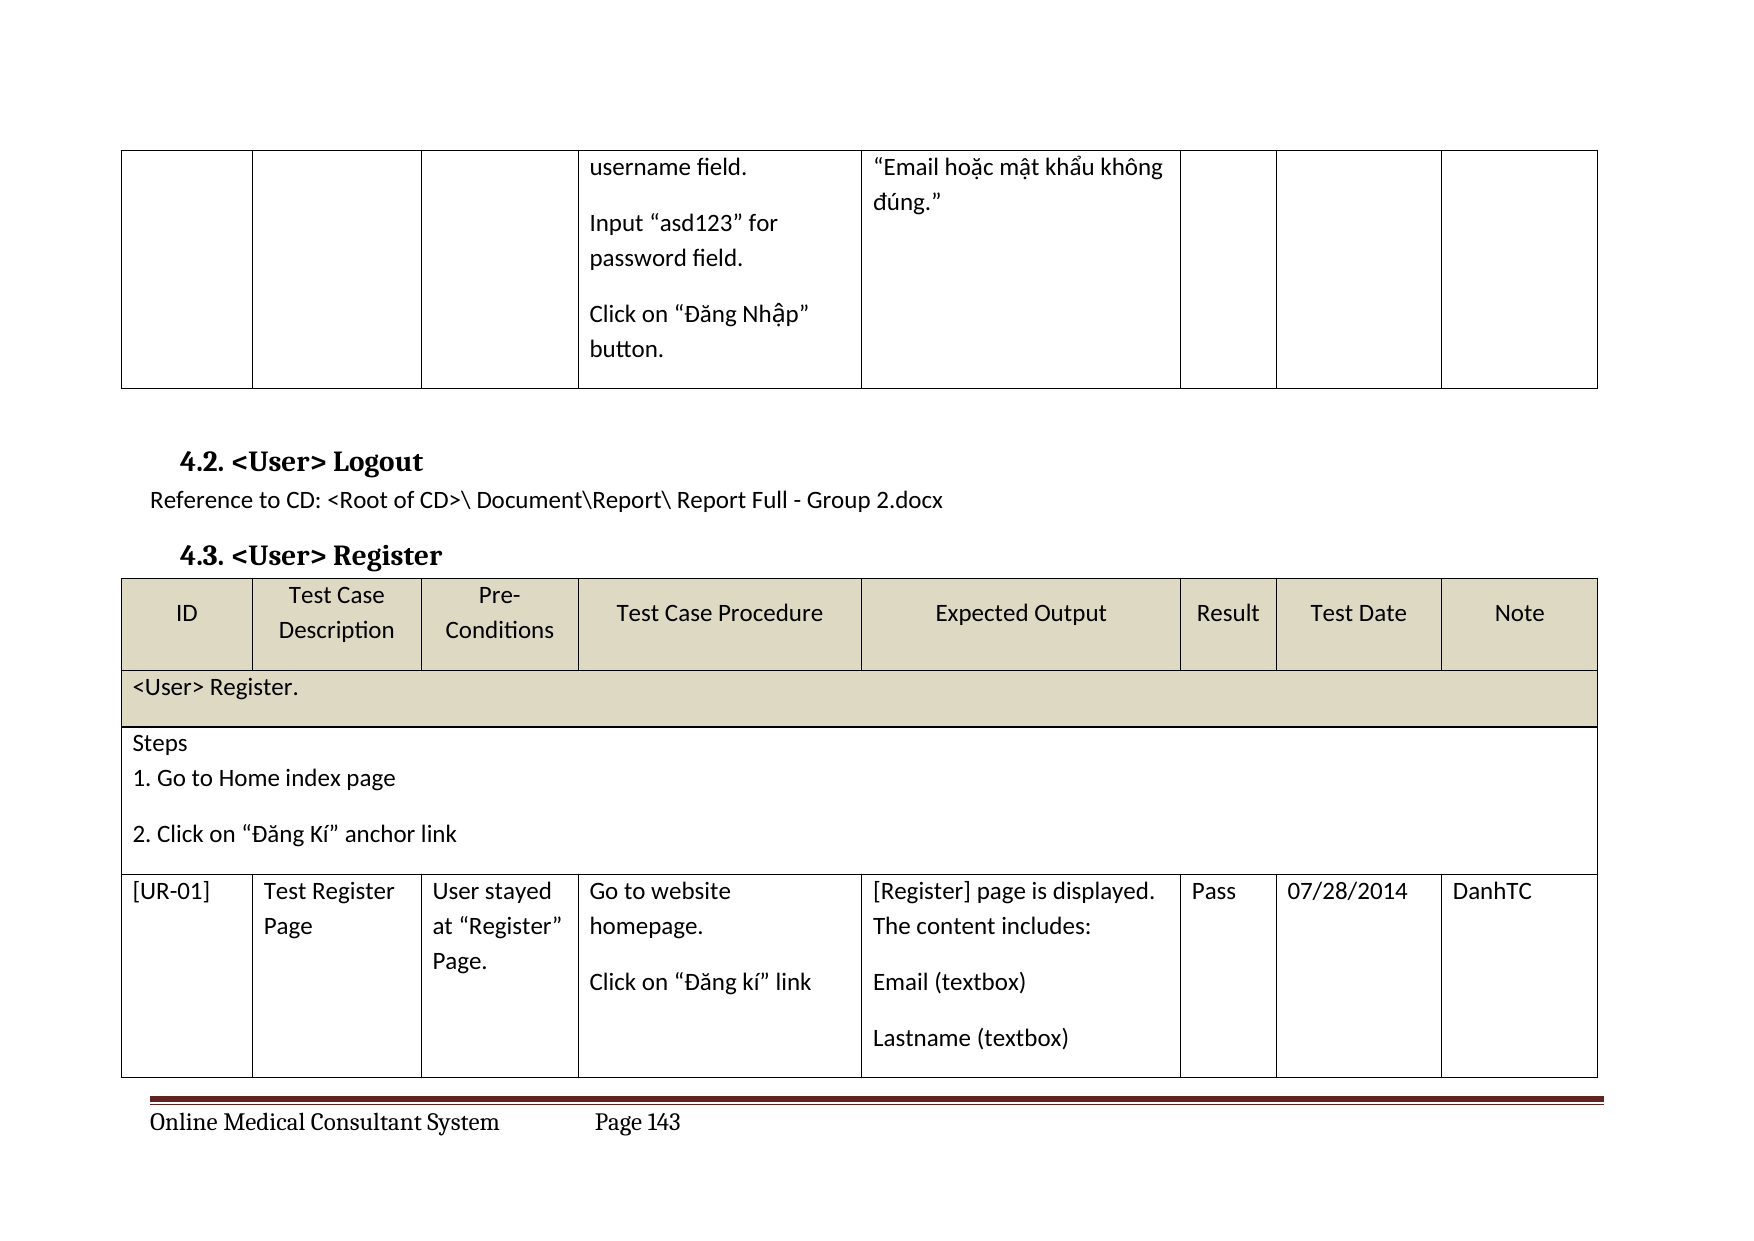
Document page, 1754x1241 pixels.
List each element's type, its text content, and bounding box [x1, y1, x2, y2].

text Reference to CD: <Root of CD>\ Document\Report\ Report Full - Group 2.docx [150, 484, 1604, 514]
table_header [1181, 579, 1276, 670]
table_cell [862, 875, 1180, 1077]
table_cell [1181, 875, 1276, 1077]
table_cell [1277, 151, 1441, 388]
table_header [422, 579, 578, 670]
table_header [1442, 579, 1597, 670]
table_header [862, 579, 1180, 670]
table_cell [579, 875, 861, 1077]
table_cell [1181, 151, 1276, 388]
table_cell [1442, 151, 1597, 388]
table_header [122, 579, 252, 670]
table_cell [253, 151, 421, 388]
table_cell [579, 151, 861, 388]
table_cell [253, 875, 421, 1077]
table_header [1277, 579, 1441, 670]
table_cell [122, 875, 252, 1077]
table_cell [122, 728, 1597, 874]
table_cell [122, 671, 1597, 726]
subtitle <User> Register [180, 539, 1604, 573]
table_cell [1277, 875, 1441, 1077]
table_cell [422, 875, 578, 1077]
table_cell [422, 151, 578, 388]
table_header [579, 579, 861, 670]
subtitle <User> Logout [180, 445, 1604, 479]
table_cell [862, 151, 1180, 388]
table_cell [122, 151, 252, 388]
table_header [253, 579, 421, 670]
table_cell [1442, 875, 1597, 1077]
